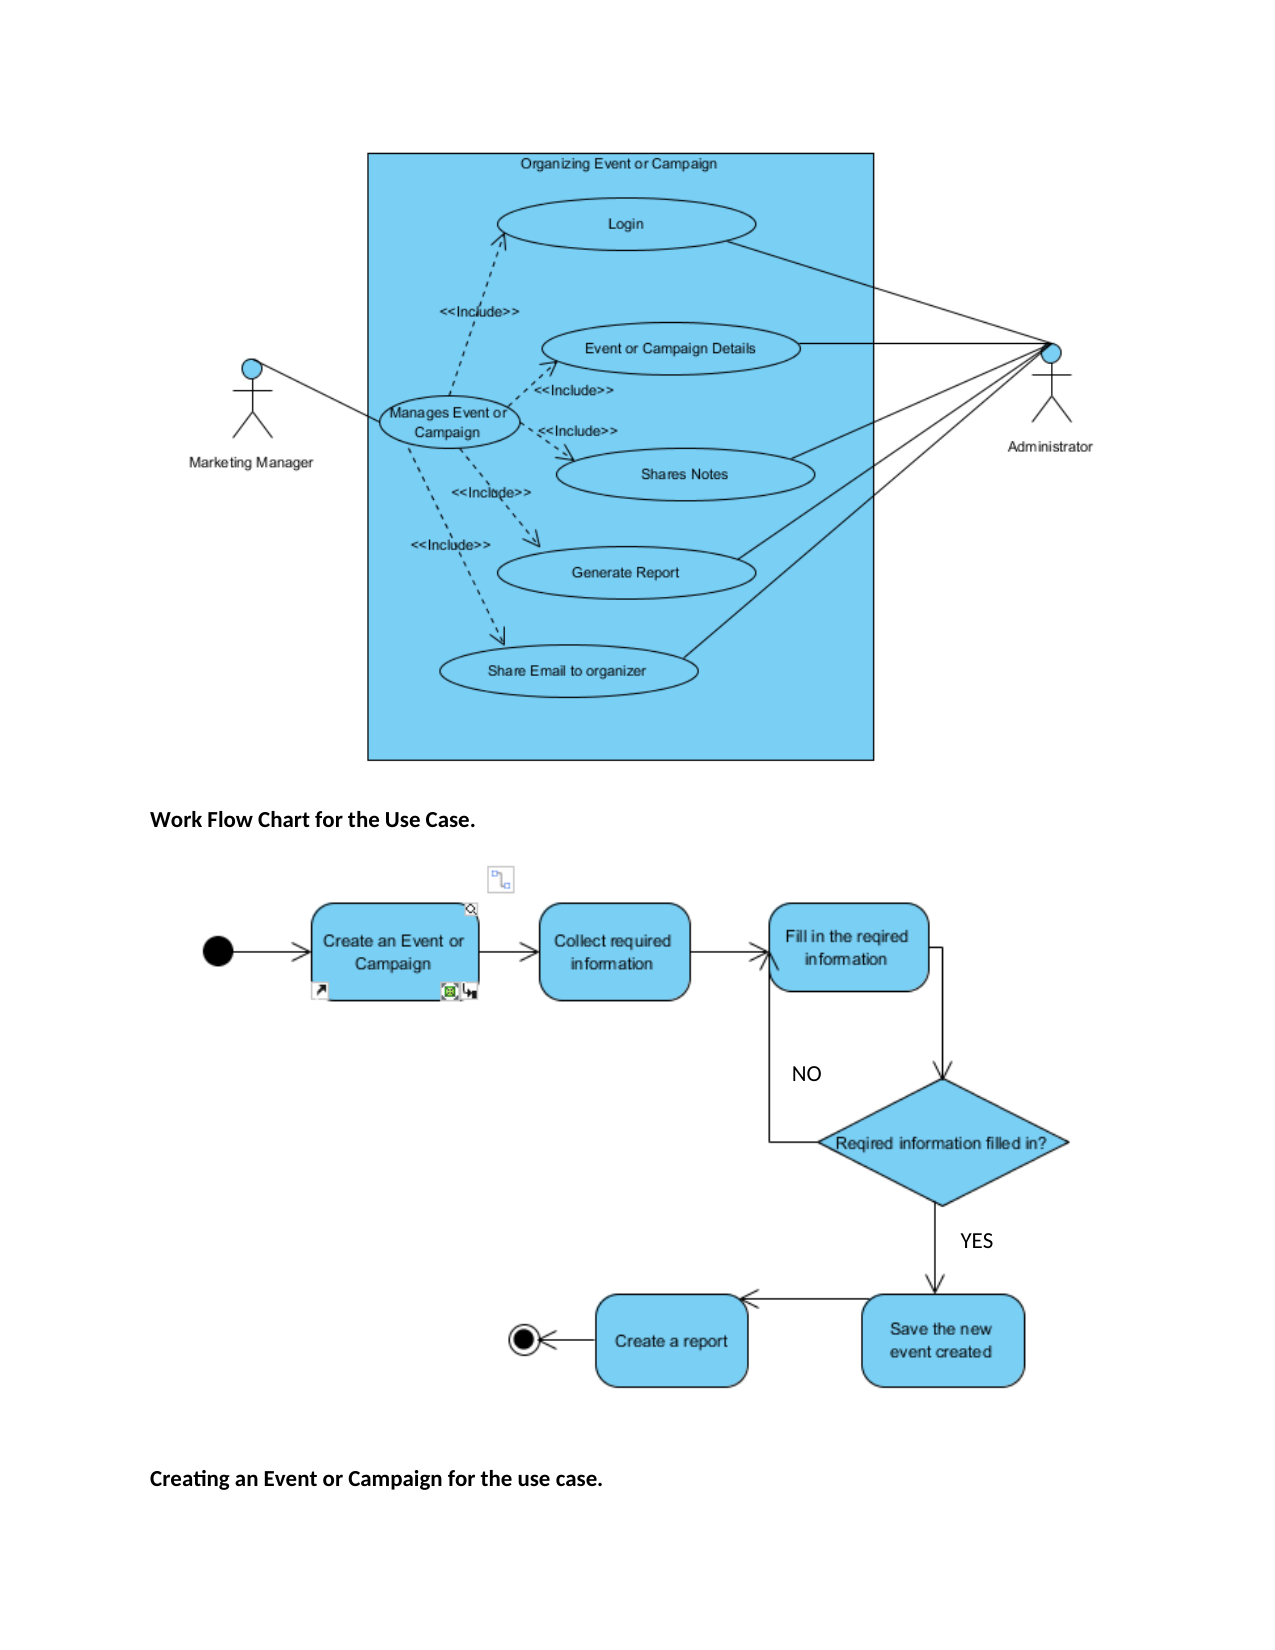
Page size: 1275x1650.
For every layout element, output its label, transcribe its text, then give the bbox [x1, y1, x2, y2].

picture [150, 150, 1125, 786]
picture [150, 851, 1125, 1446]
text Creating an Event or Campaign for the use case. [150, 1464, 1125, 1492]
text Work Flow Chart for the Use Case. [150, 805, 1125, 833]
